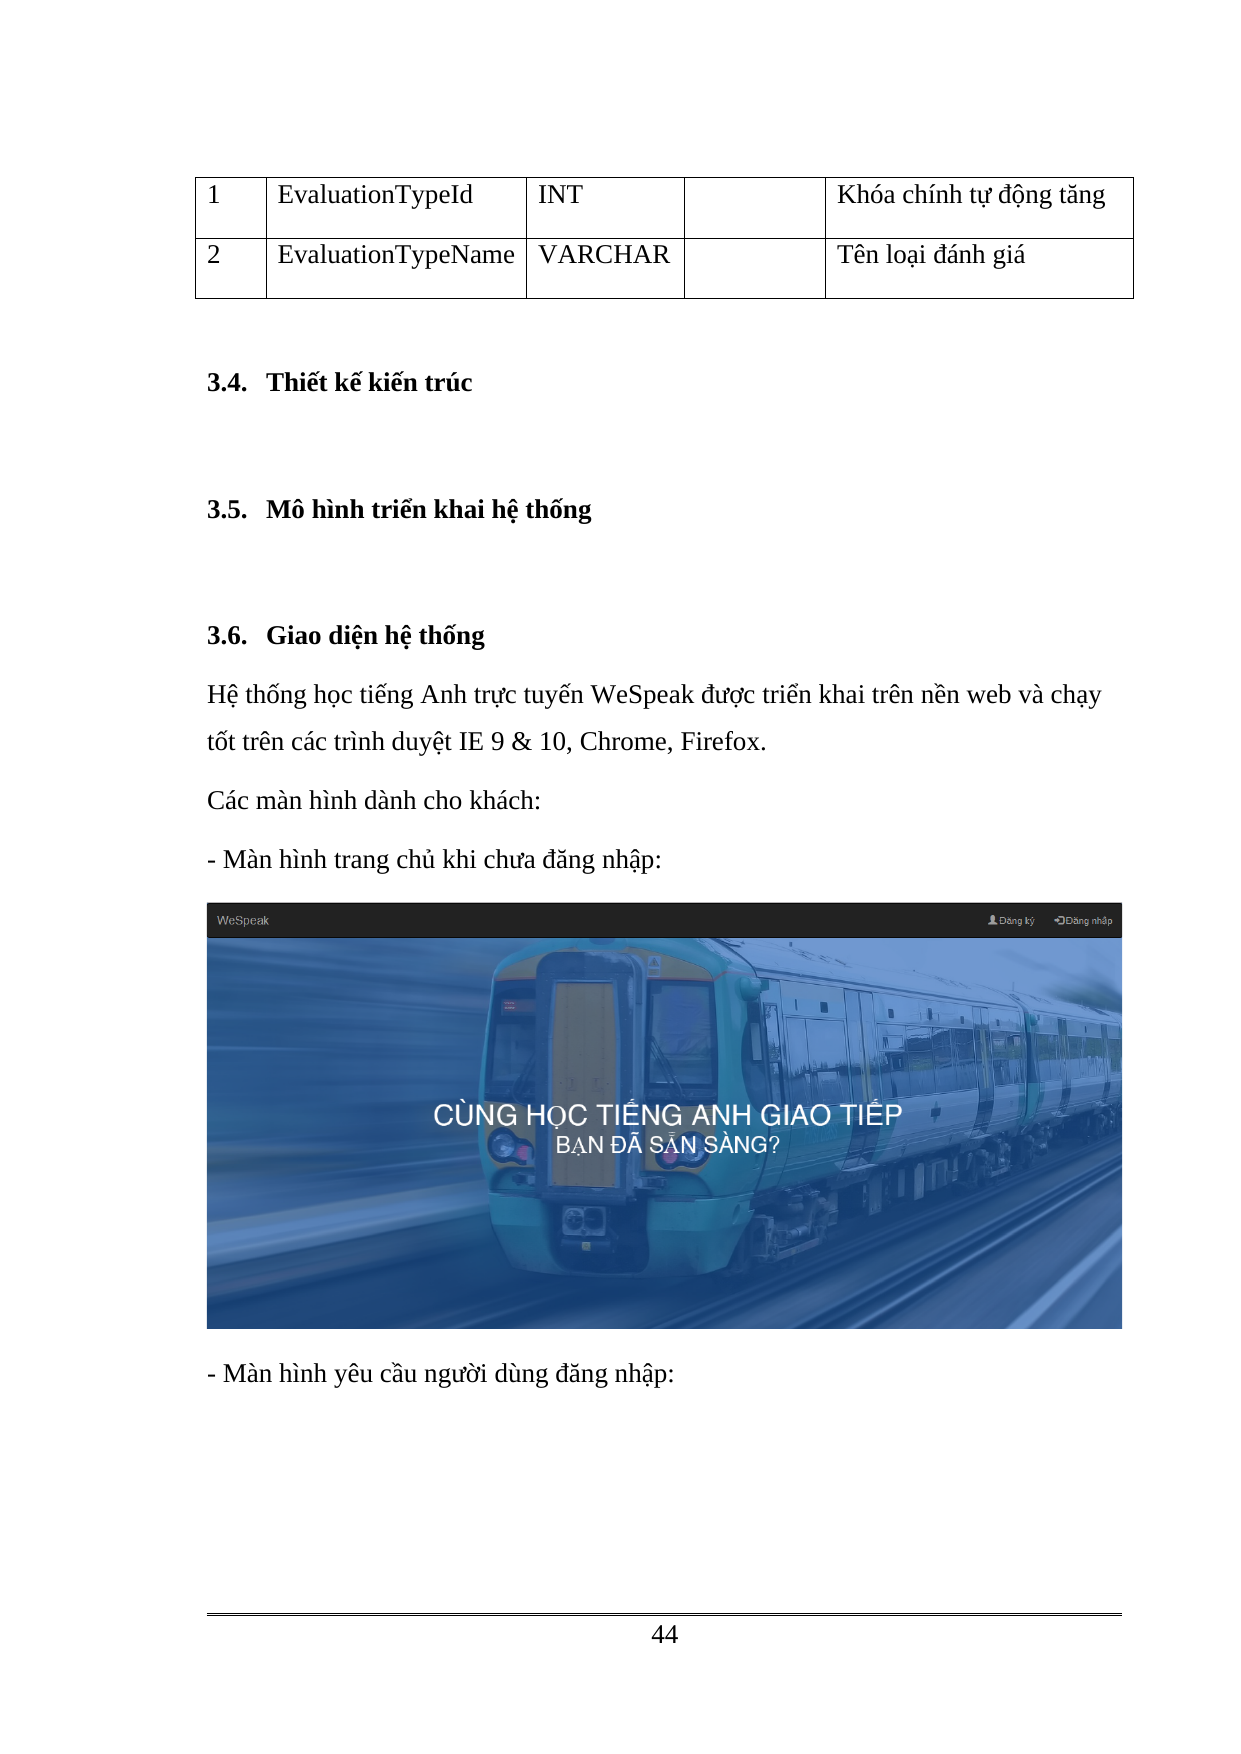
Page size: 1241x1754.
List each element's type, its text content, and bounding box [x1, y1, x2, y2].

subtitle Giao diện hệ thống [207, 619, 1122, 651]
subtitle Mô hình triển khai hệ thống [207, 493, 1122, 524]
table_cell Tên loại đánh giá [826, 239, 1133, 298]
text - Màn hình yêu cầu người dùng đăng nhập: [207, 1357, 1122, 1388]
table_cell 2 [196, 239, 266, 298]
table_cell [685, 239, 825, 298]
table_cell INT [527, 178, 684, 237]
table_cell Khóa chính tự động tăng [826, 178, 1133, 237]
subtitle Thiết kế kiến trúc [207, 366, 1122, 397]
text Các màn hình dành cho khách: [207, 784, 1122, 816]
table_cell EvaluationTypeId [267, 178, 526, 237]
table_cell VARCHAR [527, 239, 684, 298]
text Hệ thống học tiếng Anh trực tuyến WeSpeak được triển khai trên nền web và chạy tốt trên các trình duyệt IE 9 & 10, Chrome, Firefox. [207, 679, 1122, 756]
text - Màn hình trang chủ khi chưa đăng nhập: [207, 844, 1122, 875]
table_cell [685, 178, 825, 237]
table_cell EvaluationTypeName [267, 239, 526, 298]
table_cell 1 [196, 178, 266, 237]
picture [206, 902, 1123, 1329]
